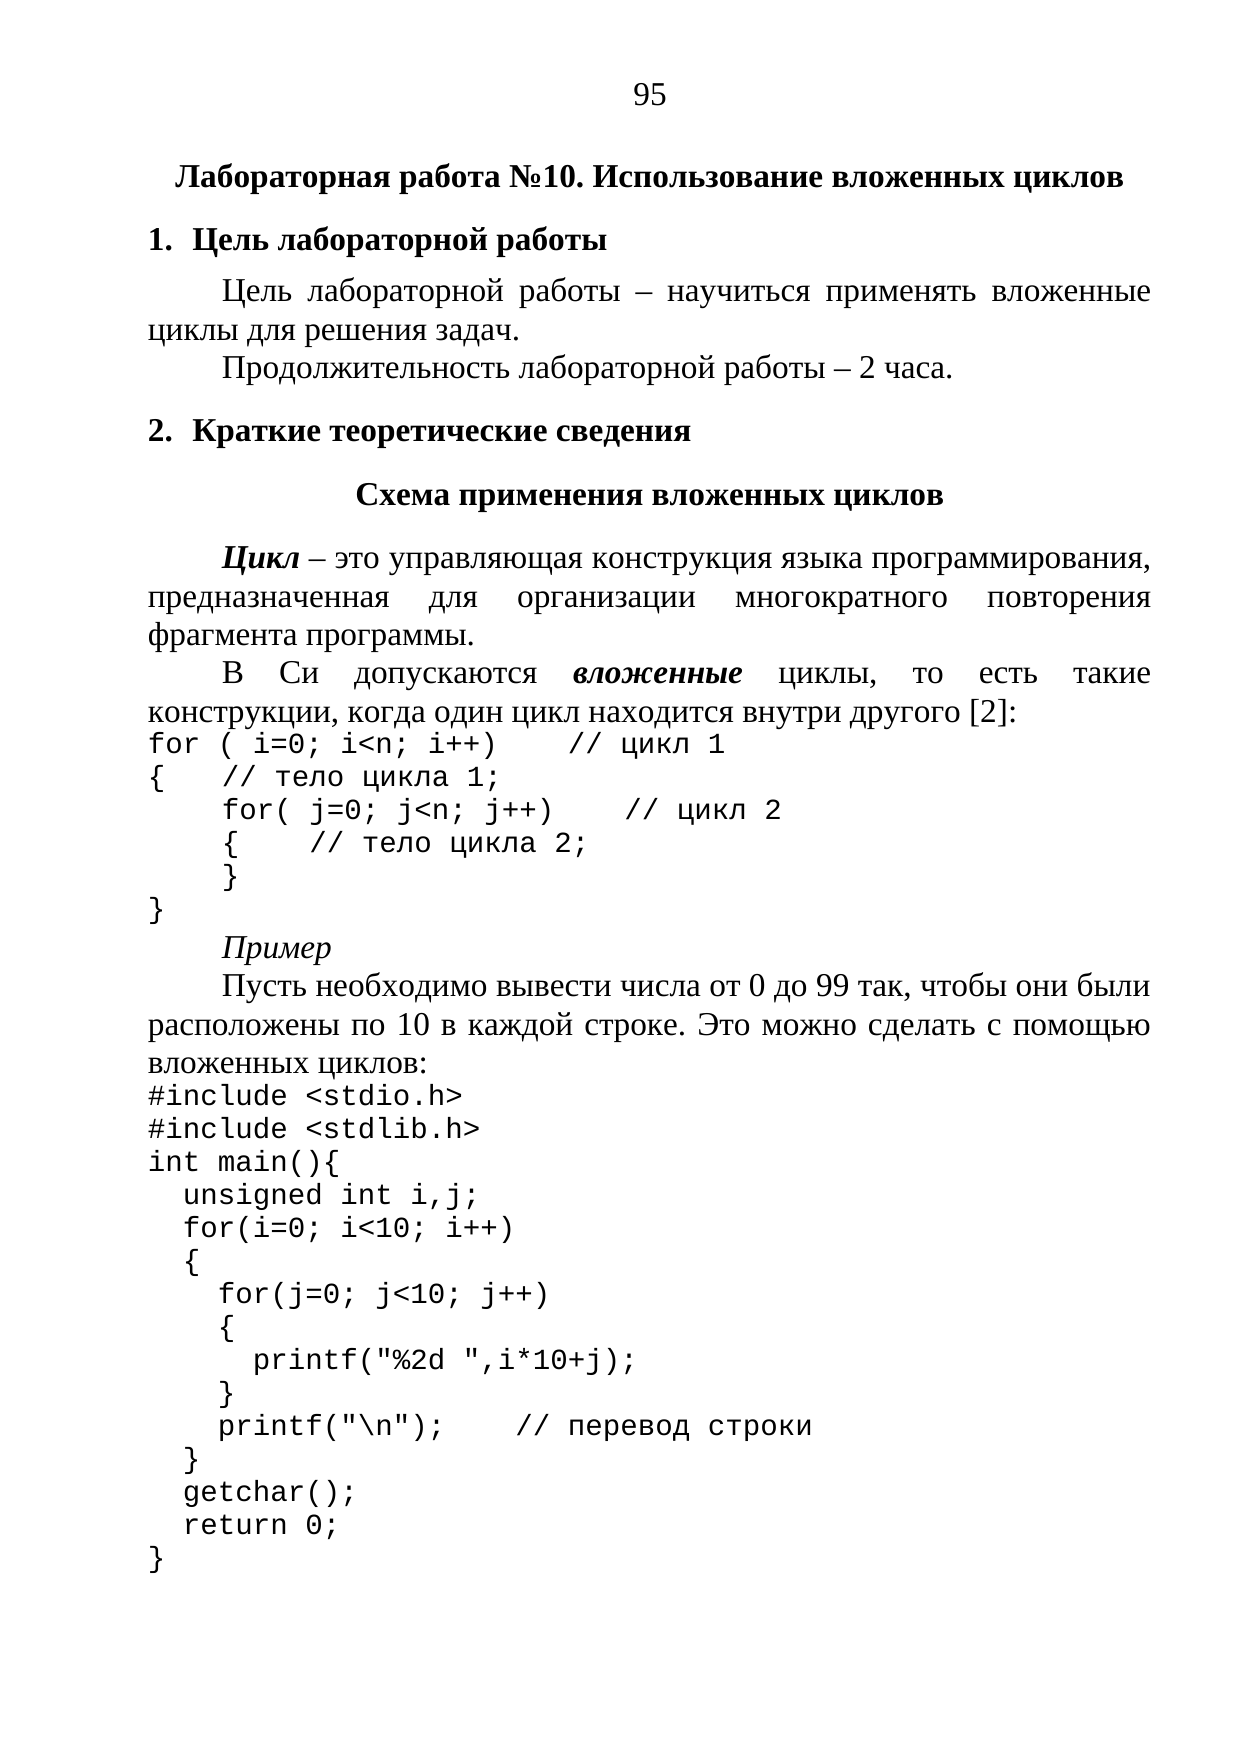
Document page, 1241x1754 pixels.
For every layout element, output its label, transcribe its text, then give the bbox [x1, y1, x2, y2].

text { [148, 1312, 1152, 1345]
text } [148, 1378, 1152, 1411]
subtitle Краткие теоретические сведения [148, 411, 1152, 449]
text for(j=0; j<10; j++) [148, 1279, 1152, 1312]
text Продолжительность лабораторной работы – 2 часа. [148, 347, 1152, 386]
text Цель лабораторной работы – научиться применять вложенные циклы для решения задач. [148, 271, 1152, 347]
text #include <stdio.h> #include <stdlib.h> int main(){ [148, 1081, 1152, 1180]
text return 0; } [148, 1510, 1152, 1576]
text Пусть необходимо вывести числа от 0 до 99 так, чтобы они были расположены по 10 в каждой строке. Это можно сделать с помощью вложенных циклов: [148, 966, 1152, 1081]
text } [148, 1444, 1152, 1477]
text for(i=0; i<10; i++) [148, 1213, 1152, 1246]
text printf("\n"); // перевод строки [148, 1411, 1152, 1444]
text { [148, 1246, 1152, 1279]
text for( j=0; j<n; j++) // цикл 2 [148, 795, 1152, 828]
text unsigned int i,j; [148, 1180, 1152, 1213]
subtitle Лабораторная работа №10. Использование вложенных циклов [148, 156, 1152, 195]
text for ( i=0; i<n; i++) // цикл 1 [148, 729, 1152, 762]
text Пример [148, 927, 1152, 966]
subtitle Цель лабораторной работы [148, 220, 1152, 258]
text } [148, 894, 1152, 927]
text } [148, 861, 1152, 894]
text { // тело цикла 2; [148, 828, 1152, 861]
text В Си допускаются вложенные циклы, то есть такие конструкции, когда один цикл находится внутри другого [2]: [148, 653, 1152, 729]
text getchar(); [148, 1477, 1152, 1510]
subtitle Схема применения вложенных циклов [148, 474, 1152, 512]
text printf("%2d ",i*10+j); [148, 1345, 1152, 1378]
text Цикл – это управляющая конструкция языка программирования, предназначенная для организации многократного повторения фрагмента программы. [148, 538, 1152, 653]
text { // тело цикла 1; [148, 762, 1152, 795]
